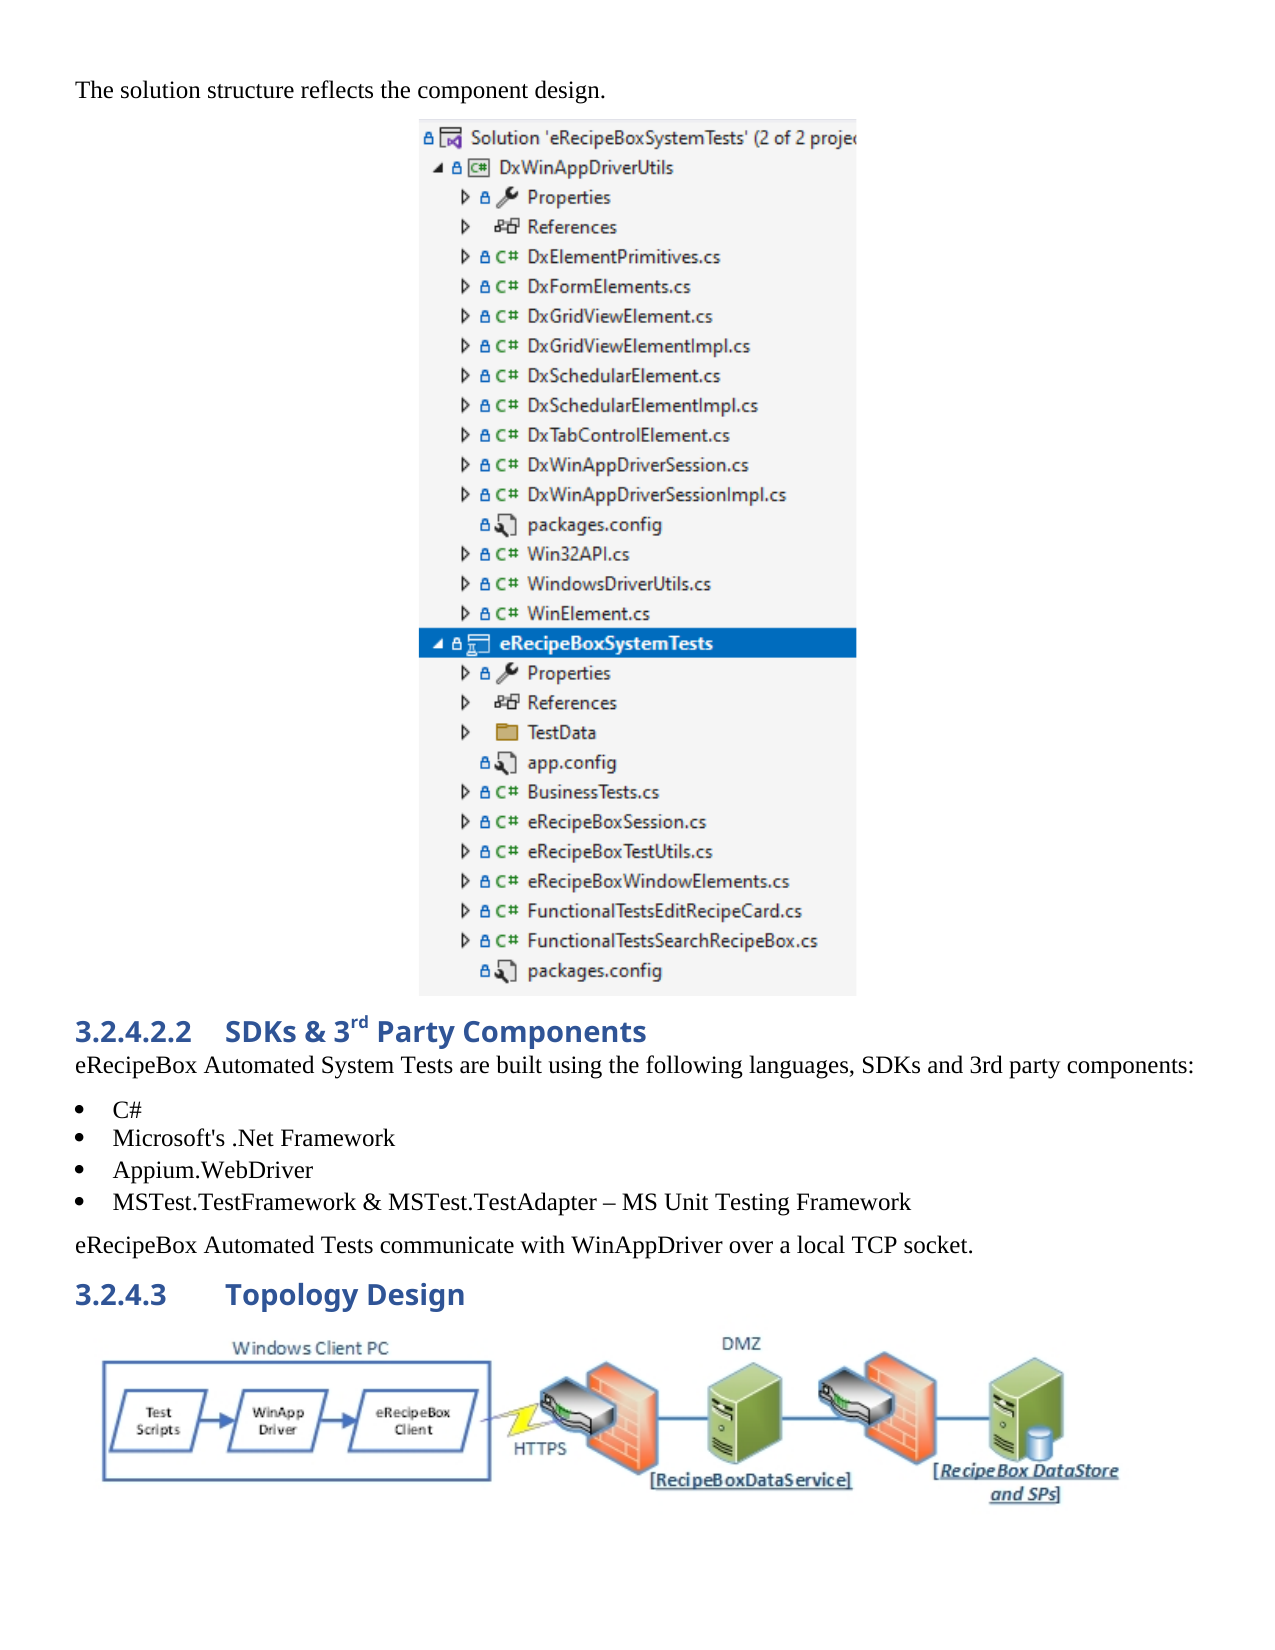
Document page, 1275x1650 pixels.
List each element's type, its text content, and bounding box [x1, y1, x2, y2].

text eRecipeBox Automated System Tests are built using the following languages, SDKs and 3rd party components: [75, 1051, 1200, 1079]
subtitle Topology Design [75, 1275, 1200, 1314]
picture [418, 119, 857, 996]
text eRecipeBox Automated Tests communicate with WinAppDriver over a local TCP socket. [75, 1231, 1200, 1259]
subtitle SDKs & 3rd Party Components [75, 1011, 1200, 1051]
picture [93, 1314, 1183, 1521]
list MSTest.TestFramework & MSTest.TestAdapter – MS Unit Testing Framework [75, 1187, 1200, 1215]
list Microsoft's .Net Framework [75, 1123, 1200, 1152]
list C# [75, 1095, 1200, 1123]
text The solution structure reflects the component design. [75, 75, 1200, 104]
list Appium.WebDriver [75, 1155, 1200, 1184]
